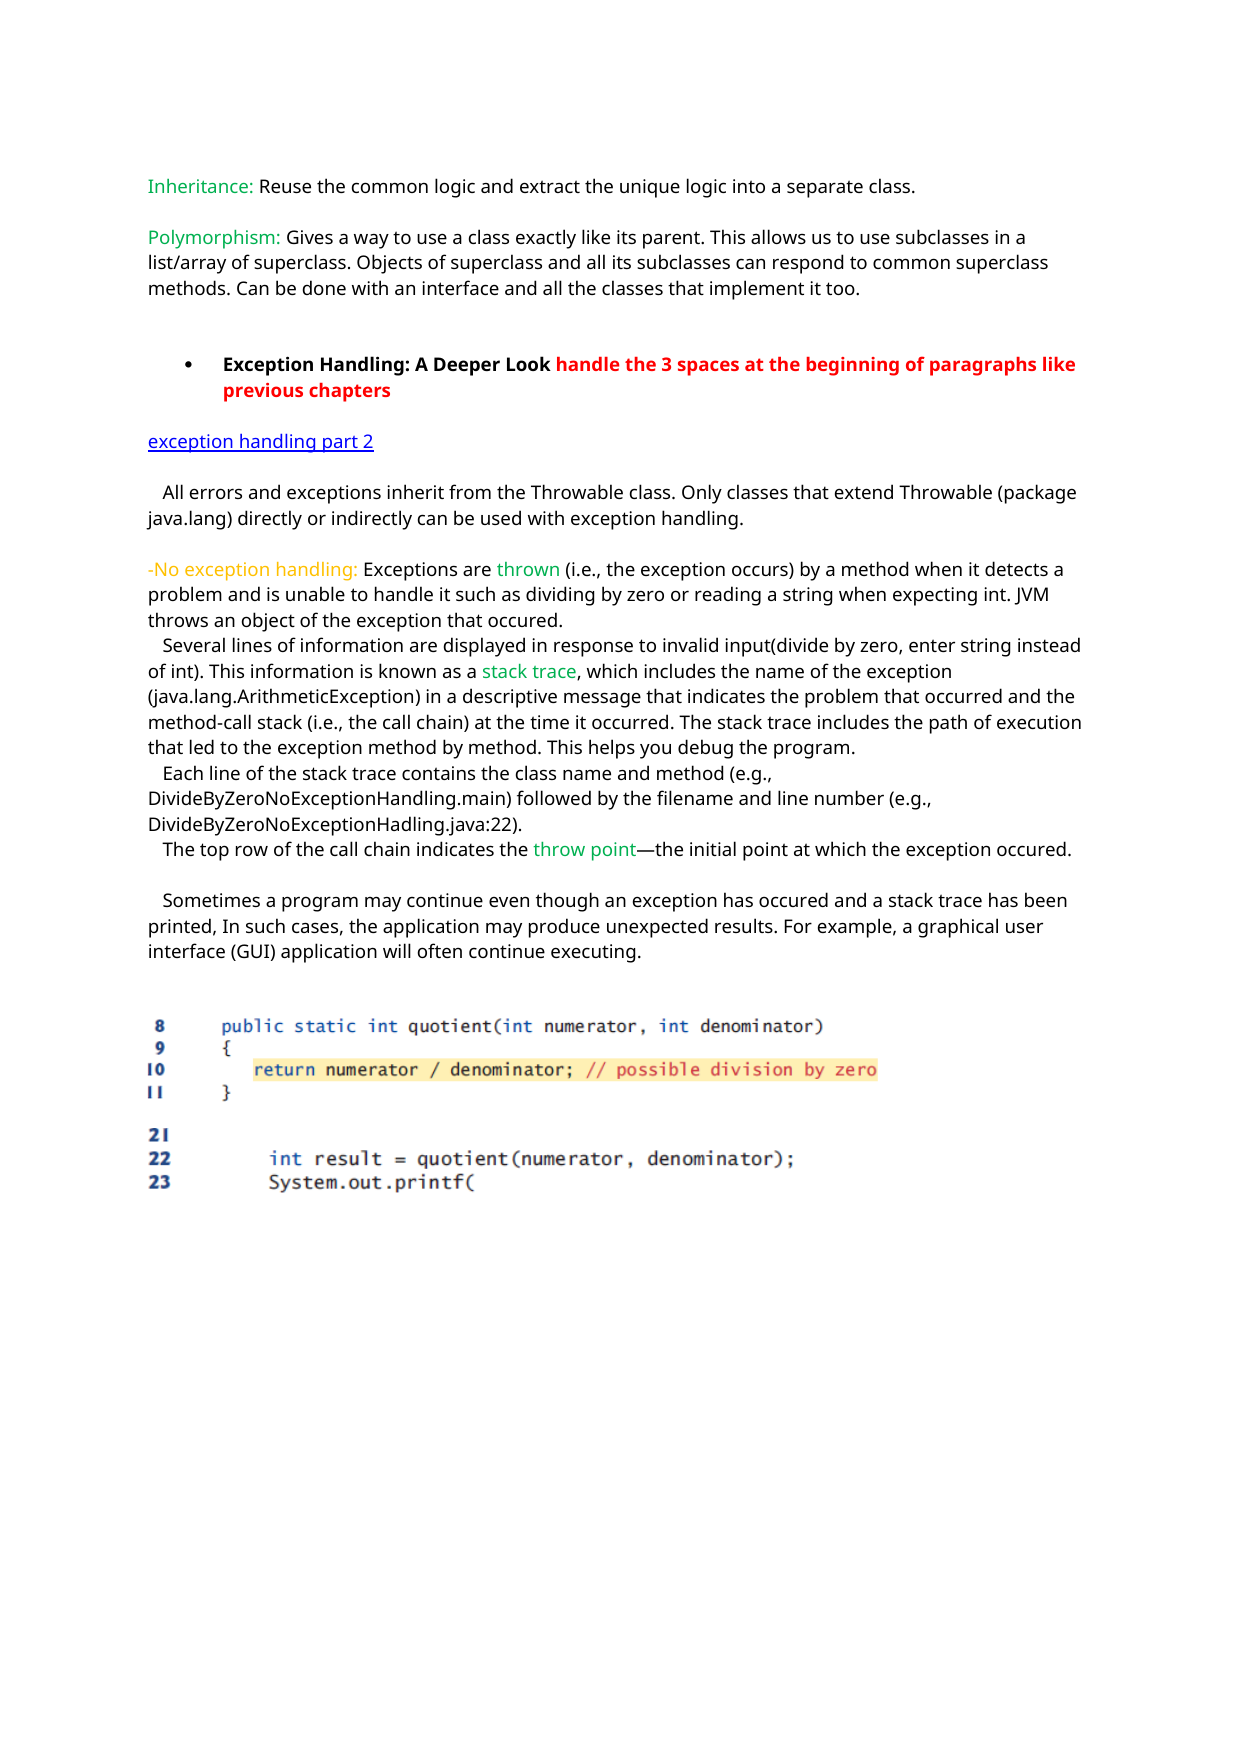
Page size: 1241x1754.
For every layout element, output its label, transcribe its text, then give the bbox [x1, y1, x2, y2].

text All errors and exceptions inherit from the Throwable class. Only classes that extend Throwable (package java.lang) directly or indirectly can be used with exception handling. [148, 479, 1093, 530]
picture [147, 1128, 816, 1195]
picture [147, 1015, 895, 1103]
text exception handling part 2 [148, 428, 1093, 454]
text The top row of the call chain indicates the throw point—the initial point at which the exception occured. [148, 837, 1093, 862]
text Sometimes a program may continue even though an exception has occured and a stack trace has been printed, In such cases, the application may produce unexpected results. For example, a graphical user interface (GUI) application will often continue executing. [148, 888, 1093, 964]
text -No exception handling: Exceptions are thrown (i.e., the exception occurs) by a method when it detects a problem and is unable to handle it such as dividing by zero or reading a string when expecting int. JVM throws an object of the exception that occured. [148, 556, 1093, 632]
text Inheritance: Reuse the common logic and extract the unique logic into a separate class. [148, 148, 1093, 199]
text Polymorphism: Gives a way to use a class exactly like its parent. This allows us to use subclasses in a list/array of superclass. Objects of superclass and all its subclasses can respond to common superclass methods. Can be done with an interface and all the classes that implement it too. [148, 199, 1093, 301]
text Several lines of information are displayed in response to invalid input(divide by zero, enter string instead of int). This information is known as a stack trace, which includes the name of the exception (java.lang.ArithmeticException) in a descriptive message that indicates the problem that occurred and the method-call stack (i.e., the call chain) at the time it occurred. The stack trace includes the path of execution that led to the exception method by method. This helps you debug the program. [148, 632, 1093, 760]
text Each line of the stack trace contains the class name and method (e.g., DivideByZeroNoExceptionHandling.main) followed by the filename and line number (e.g., DivideByZeroNoExceptionHadling.java:22). [148, 760, 1093, 837]
list Exception Handling: A Deeper Look handle the 3 spaces at the beginning of paragraphs like previous chapters [185, 352, 1093, 403]
